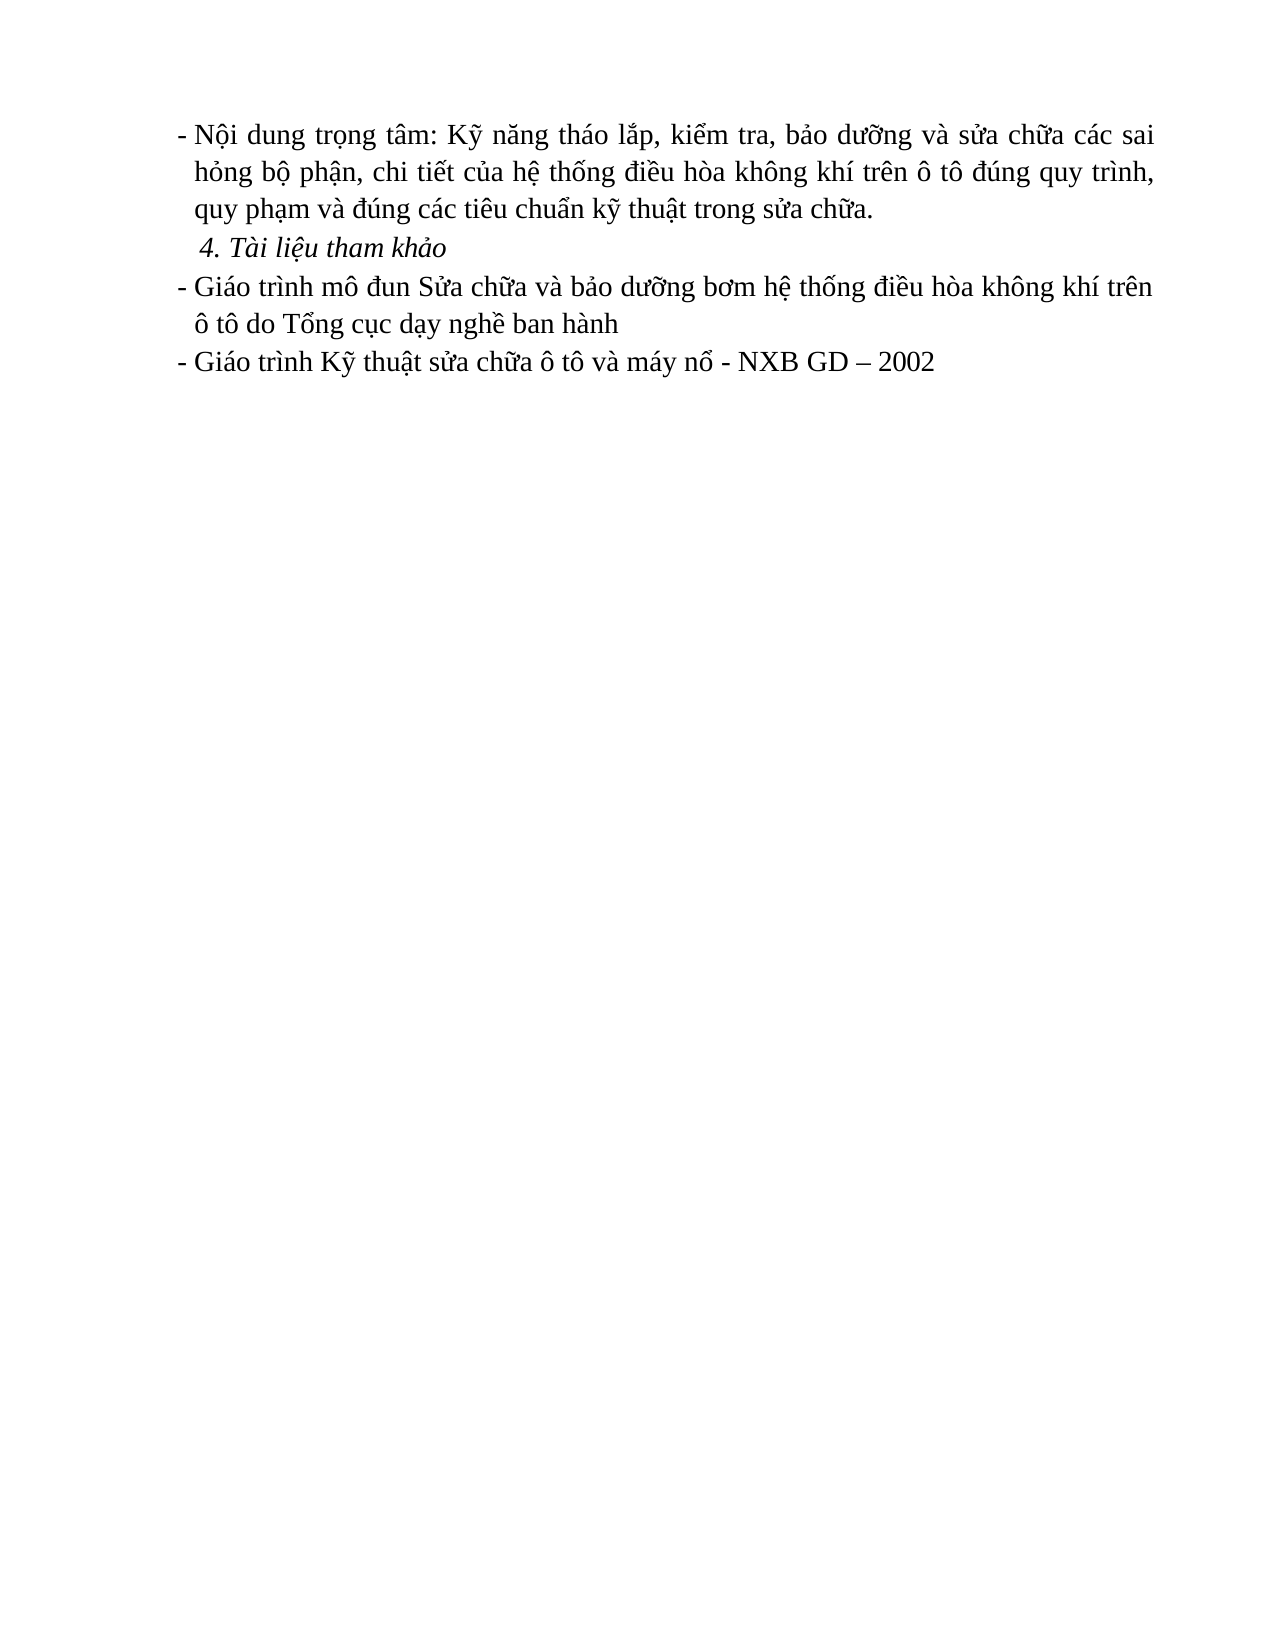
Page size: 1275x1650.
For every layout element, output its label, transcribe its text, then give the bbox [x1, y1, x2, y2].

list Giáo trình mô đun Sửa chữa và bảo dưỡng bơm hệ thống điều hòa không khí trên ô tô do Tổng cục dạy nghề ban hành [177, 269, 1154, 339]
list Tài liệu tham khảo [199, 230, 1200, 264]
list Giáo trình Kỹ thuật sửa chữa ô tô và máy nổ - NXB GD – 2002 [177, 344, 1200, 378]
list Nội dung trọng tâm: Kỹ năng tháo lắp, kiểm tra, bảo dưỡng và sửa chữa các sai hỏng bộ phận, chi tiết của hệ thống điều hòa không khí trên ô tô đúng quy trình, quy phạm và đúng các tiêu chuẩn kỹ thuật trong sửa chữa. [177, 117, 1155, 225]
